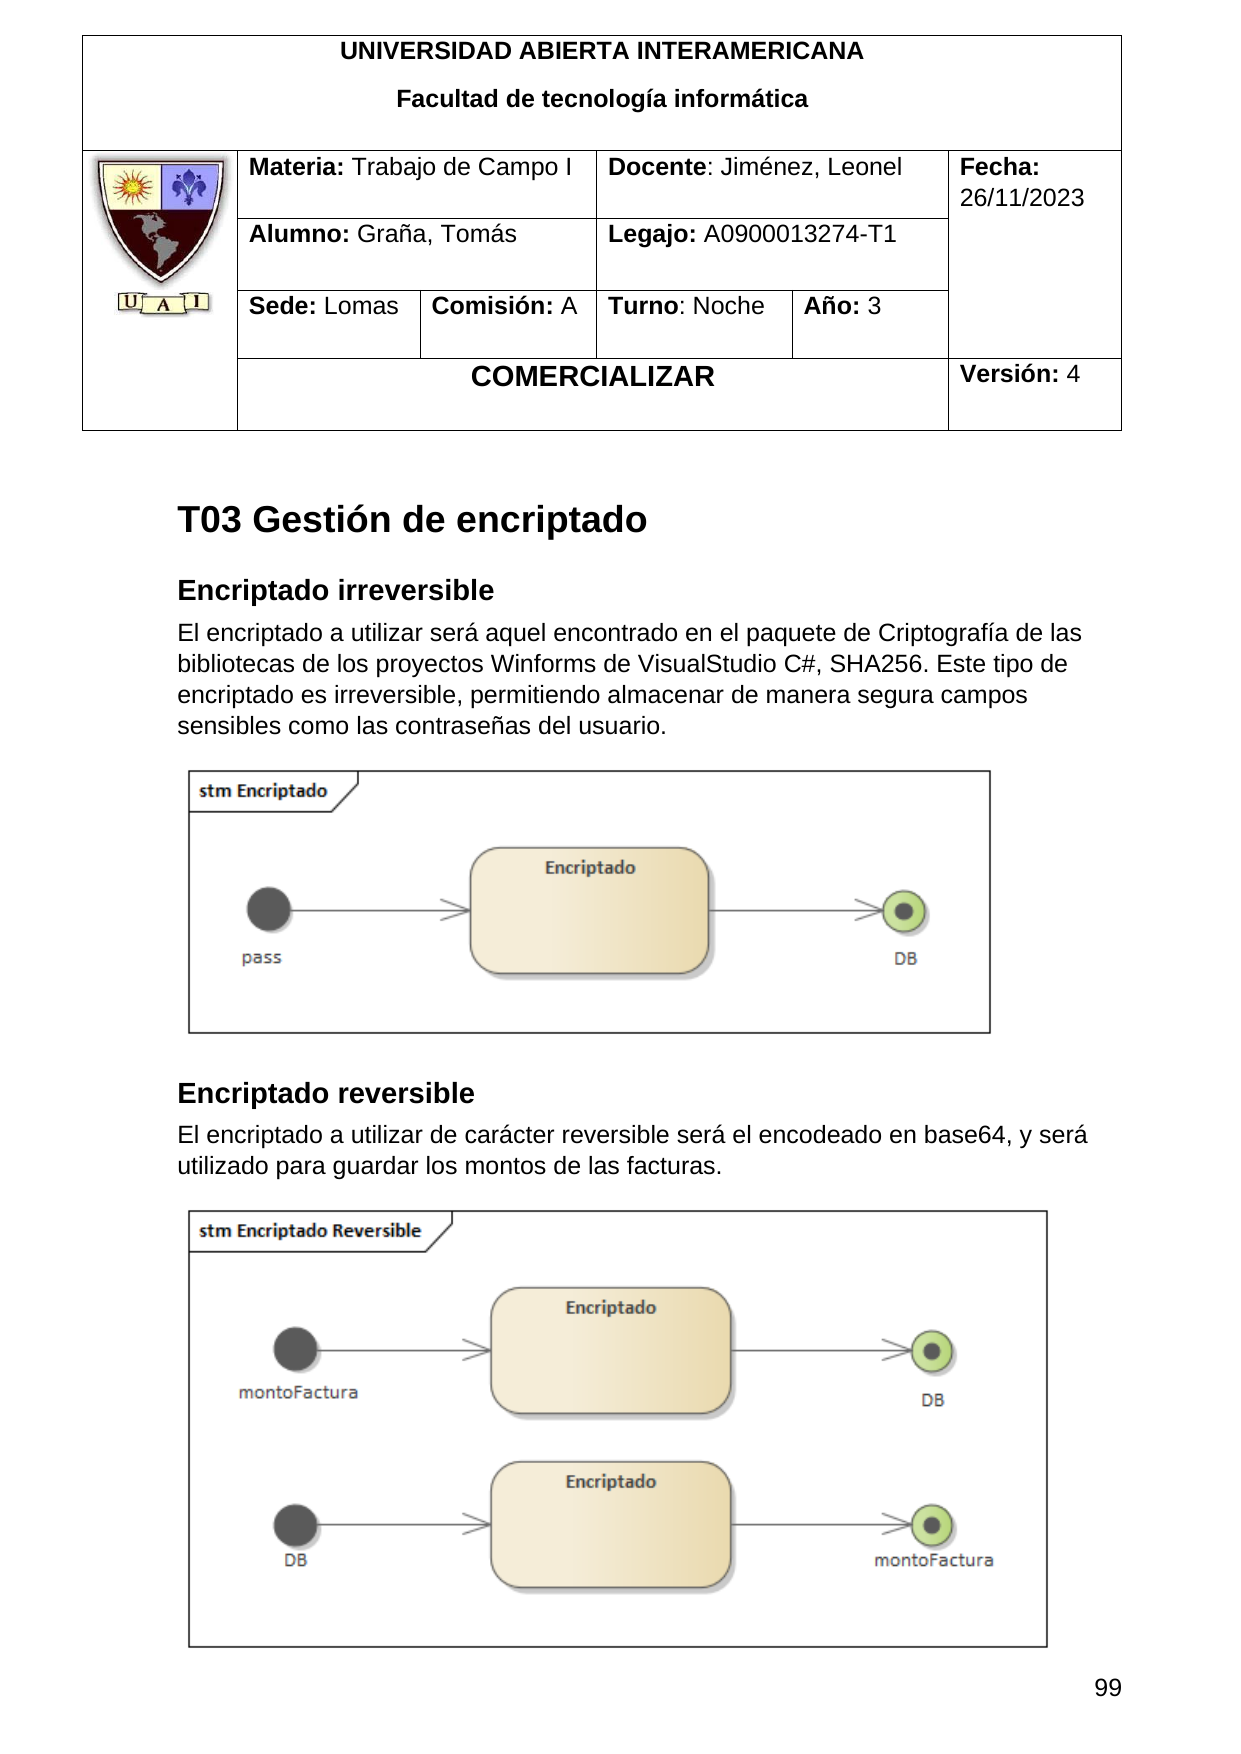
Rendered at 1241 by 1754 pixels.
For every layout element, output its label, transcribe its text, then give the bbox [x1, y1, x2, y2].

text El encriptado a utilizar será aquel encontrado en el paquete de Criptografía de las bibliotecas de los proyectos Winforms de VisualStudio C#, SHA256. Este tipo de encriptado es irreversible, permitiendo almacenar de manera segura campos sensibles como las contraseñas del usuario. [177, 617, 1122, 739]
picture [177, 758, 1002, 1045]
picture [177, 1198, 1059, 1659]
subtitle Encriptado reversible [177, 1076, 1122, 1109]
picture [87, 151, 234, 320]
subtitle T03 Gestión de encriptado [177, 497, 1122, 540]
text El encriptado a utilizar de carácter reversible será el encodeado en base64, y será utilizado para guardar los montos de las facturas. [177, 1120, 1122, 1180]
subtitle Encriptado irreversible [177, 573, 1122, 607]
